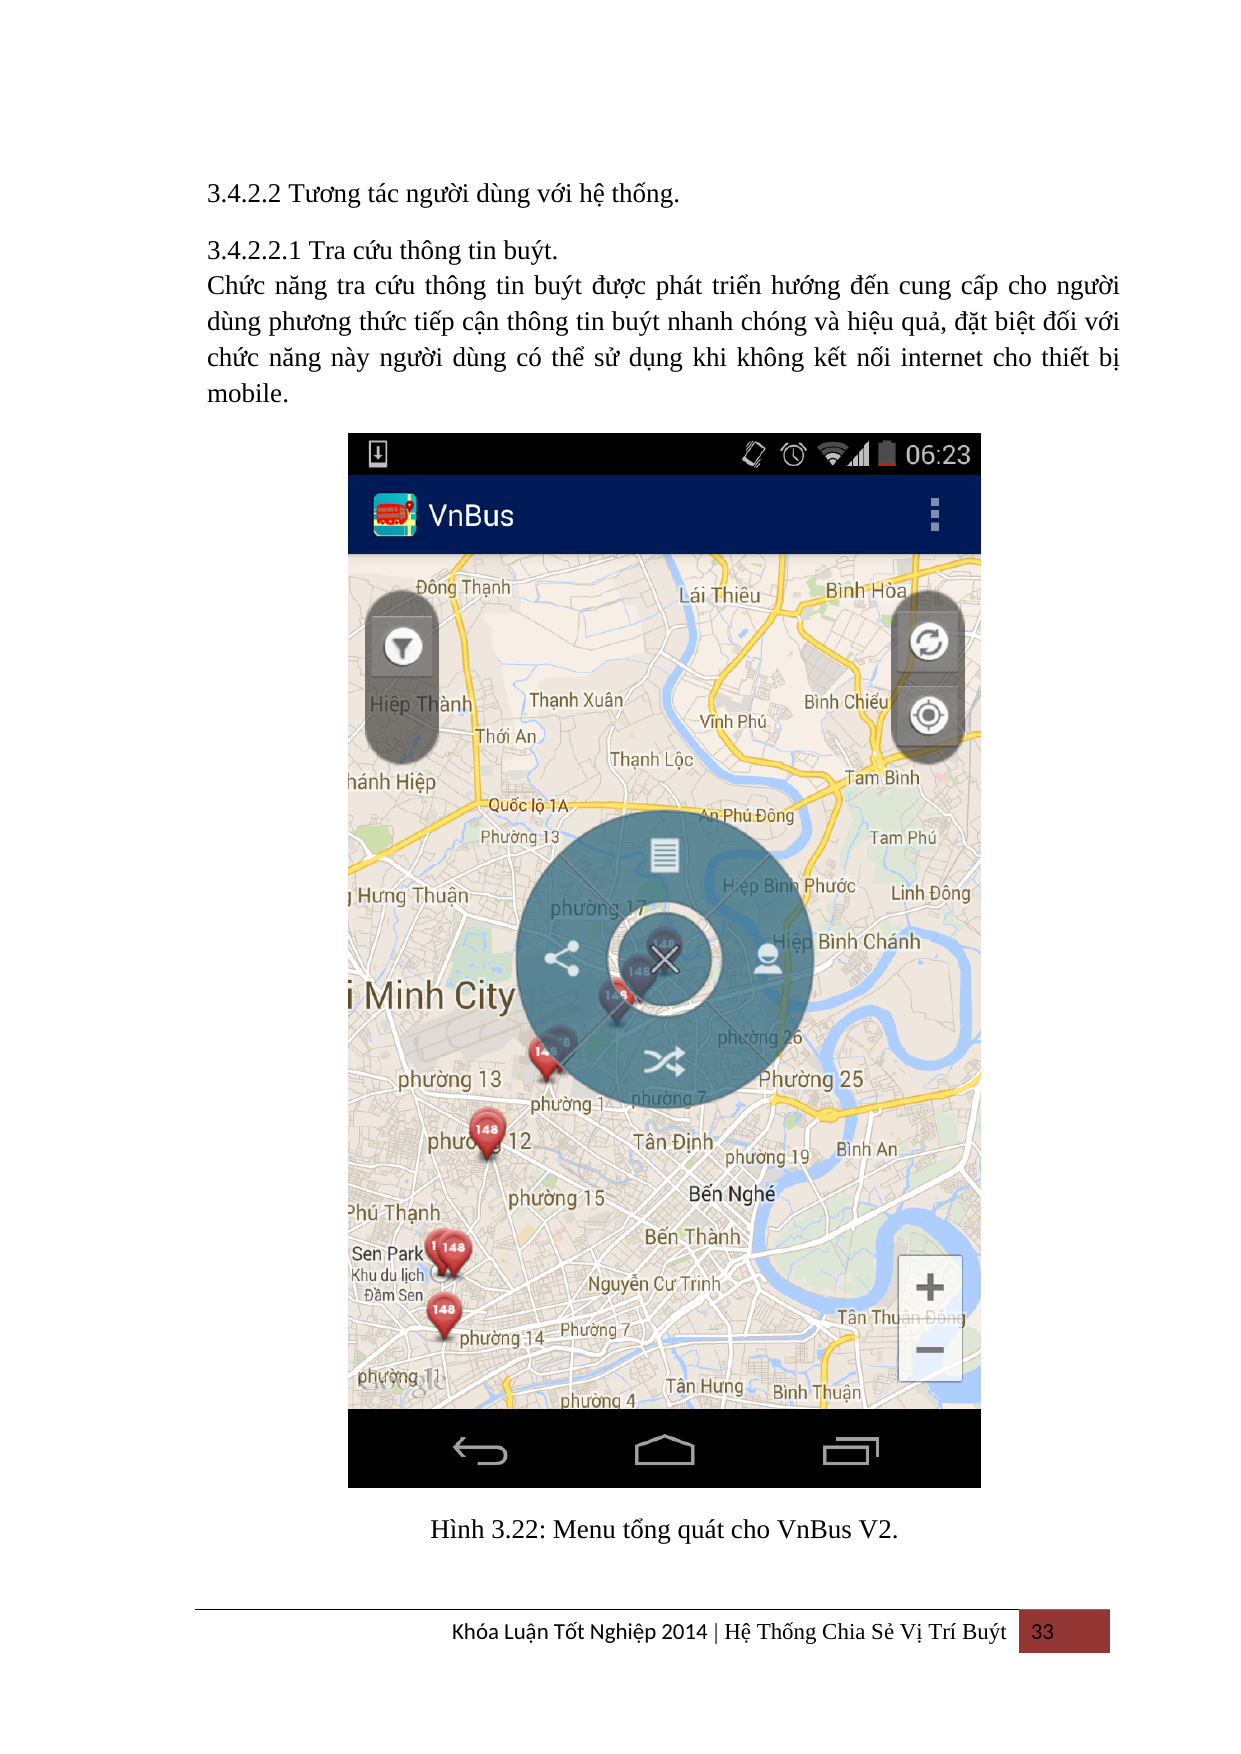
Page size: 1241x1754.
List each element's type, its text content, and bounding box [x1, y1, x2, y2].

subtitle Tra cứu thông tin buýt. [207, 234, 1122, 265]
picture [348, 433, 981, 1488]
text Chức năng tra cứu thông tin buýt được phát triển hướng đến cung cấp cho người dùng phương thức tiếp cận thông tin buýt nhanh chóng và hiệu quả, đặt biệt đối với chức năng này người dùng có thể sử dụng khi không kết nối internet cho thiết bị mobile. [207, 269, 1122, 408]
subtitle Tương tác người dùng với hệ thống. [207, 177, 1122, 208]
